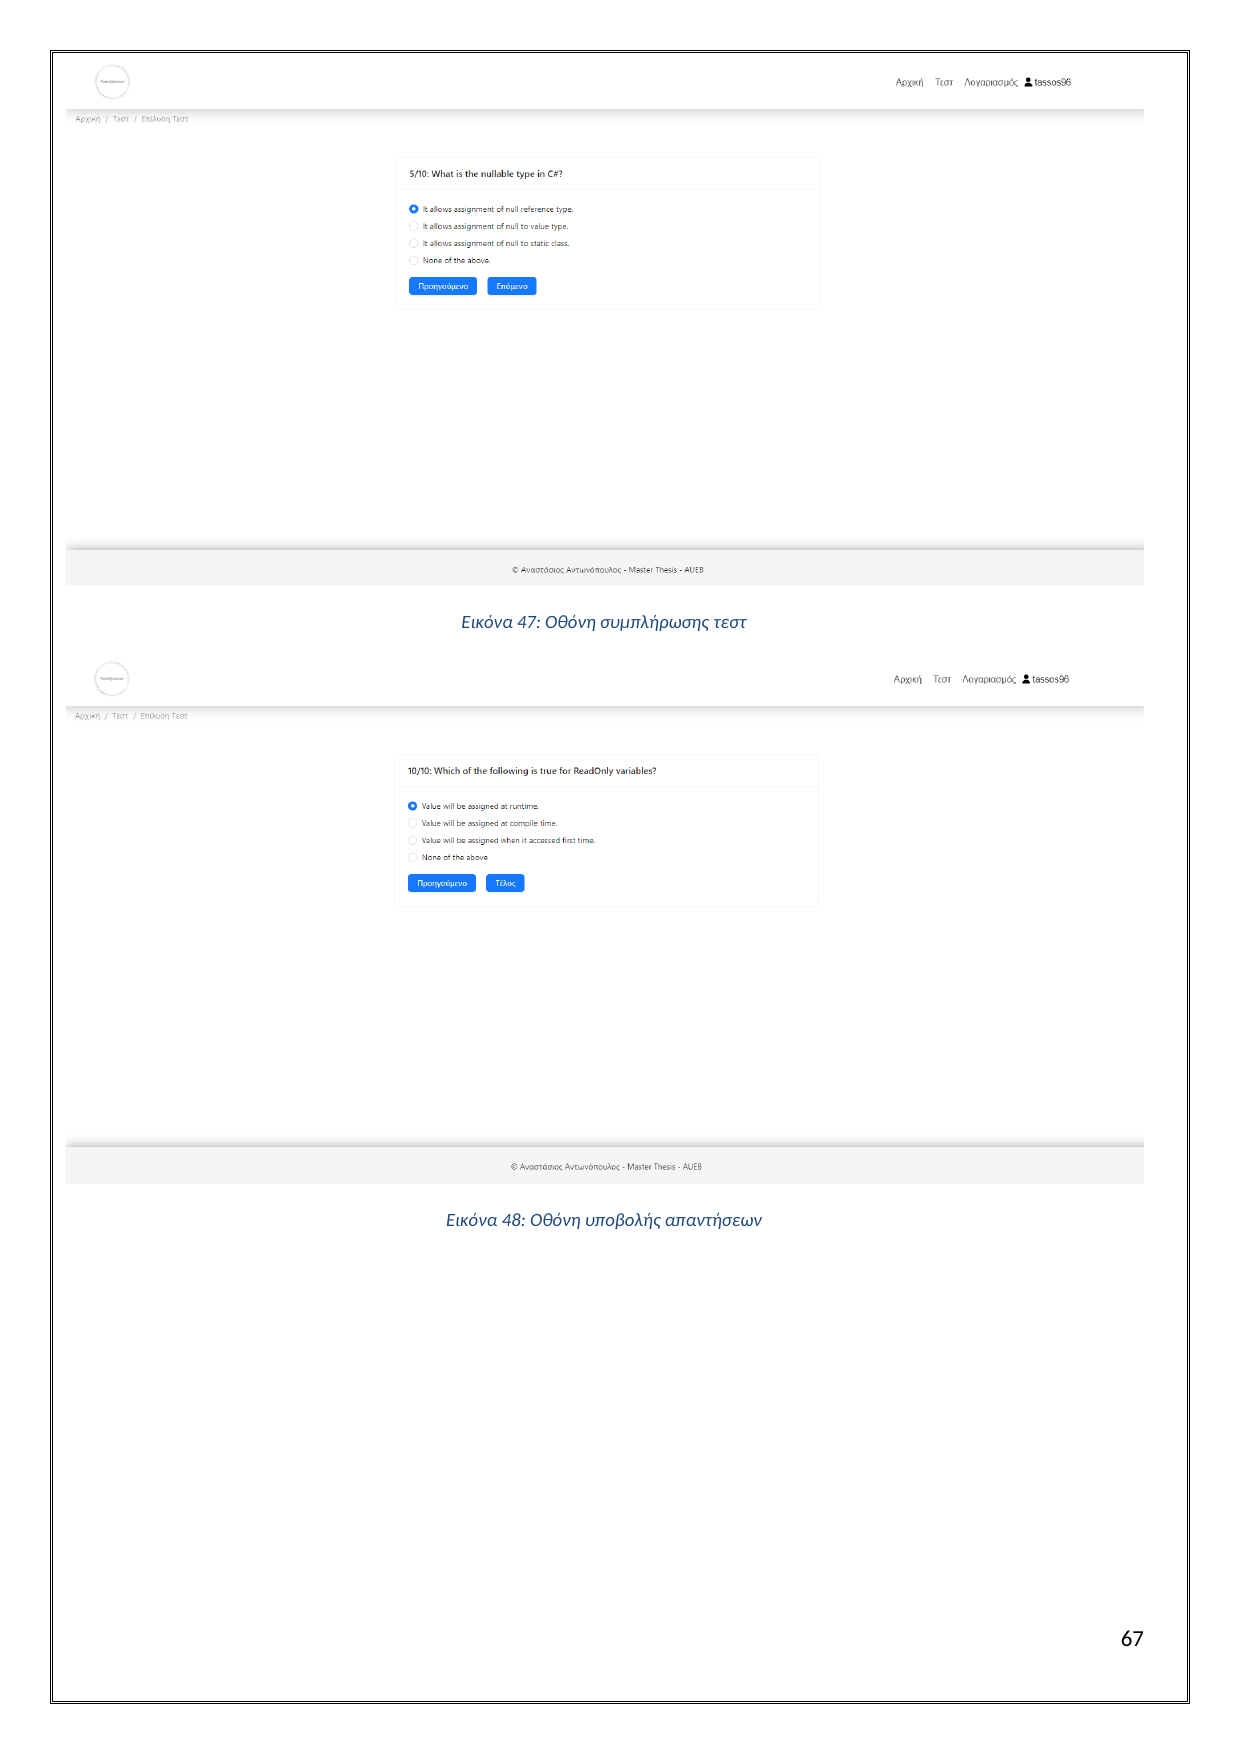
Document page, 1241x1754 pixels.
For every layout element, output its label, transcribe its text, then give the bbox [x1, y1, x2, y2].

picture [65, 56, 1144, 586]
picture [65, 654, 1144, 1184]
